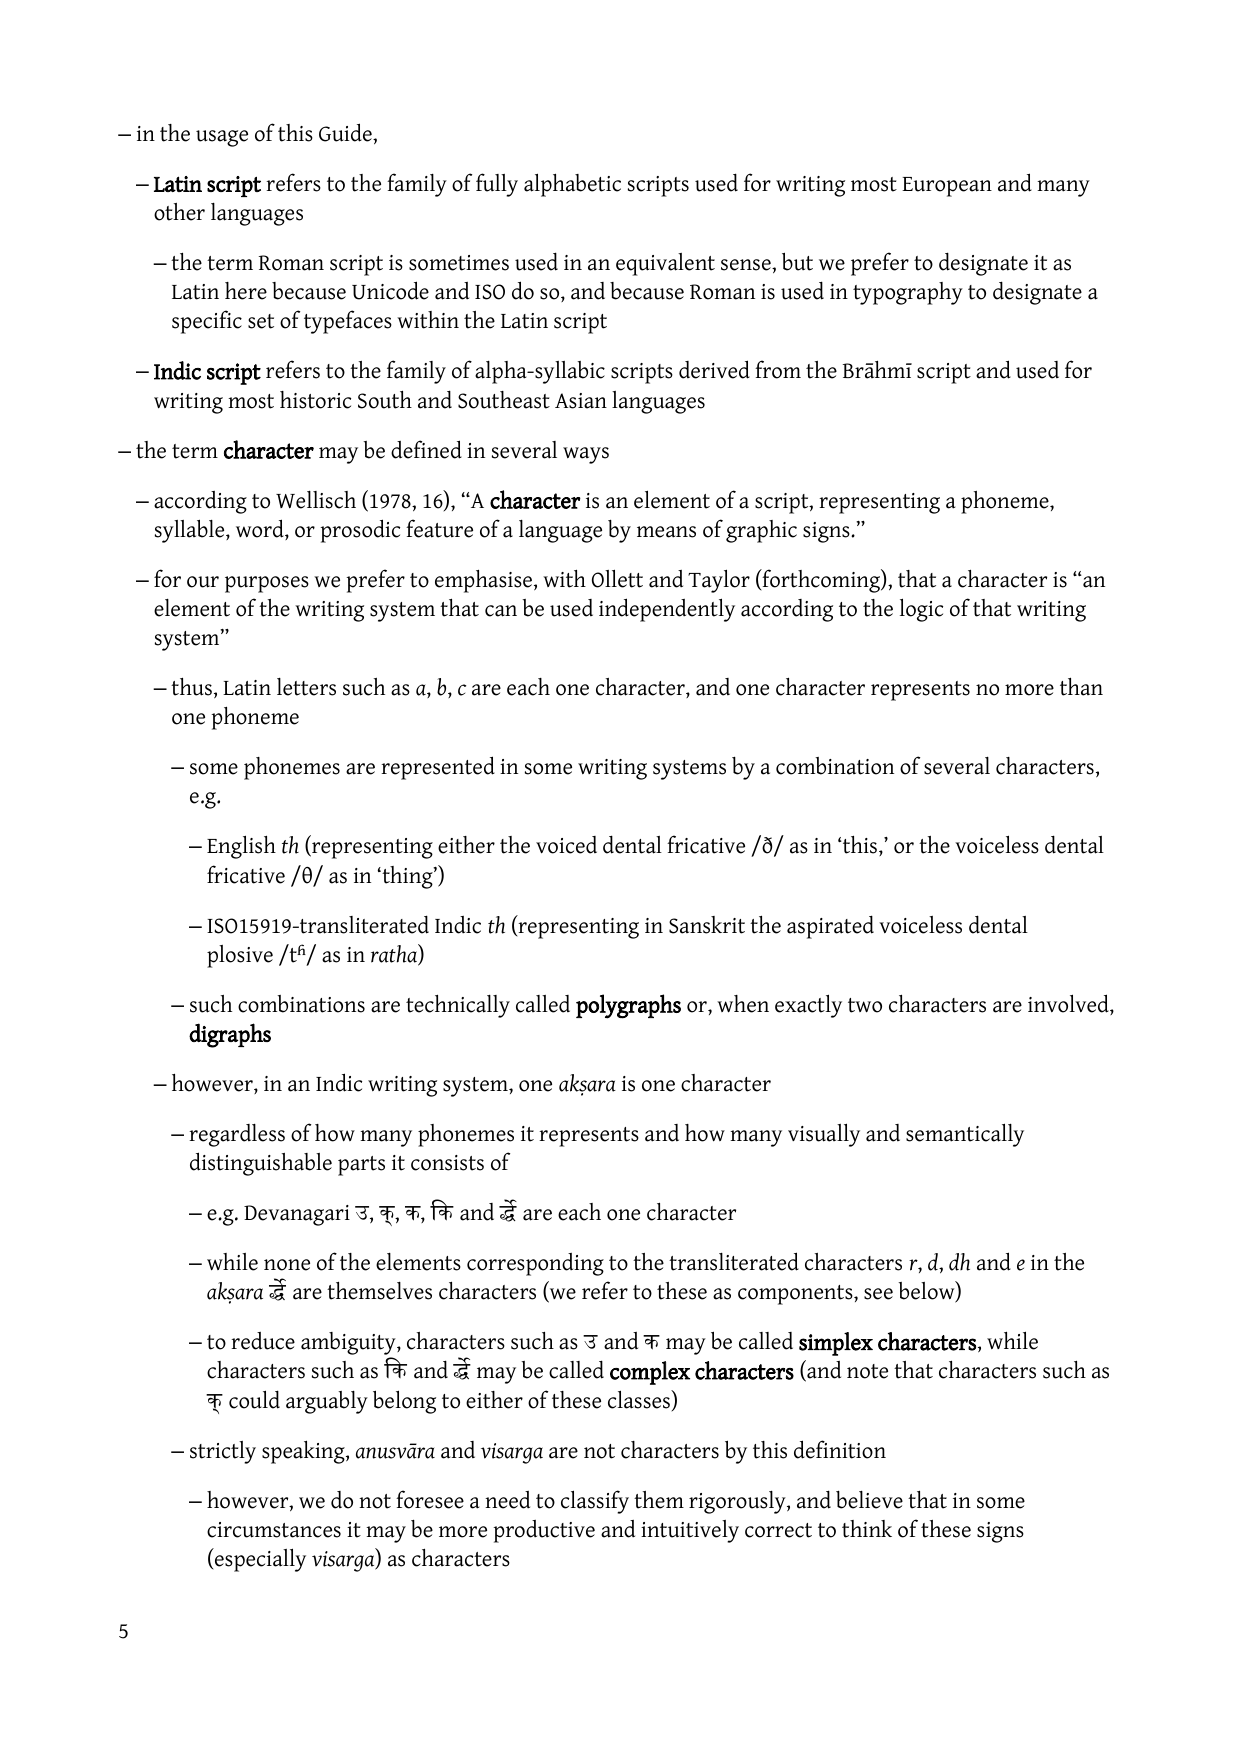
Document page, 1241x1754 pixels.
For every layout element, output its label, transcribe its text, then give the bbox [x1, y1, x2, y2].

list while none of the elements corresponding to the transliterated characters r, d, dh and e in the akṣara र्द्धे are themselves characters (we refer to these as components, see below) [189, 1247, 1122, 1306]
list strictly speaking, anusvāra and visarga are not characters by this definition [171, 1435, 1122, 1464]
list e.g. Devanagari उ, क्, क, कि and र्द्धे are each one character [189, 1197, 1122, 1226]
list some phonemes are represented in some writing systems by a combination of several characters, e.g. [171, 751, 1122, 810]
list the term Roman script is sometimes used in an equivalent sense, but we prefer to designate it as Latin here because Unicode and ISO do so, and because Roman is used in typography to designate a specific set of typefaces within the Latin script [153, 247, 1122, 335]
list Latin script refers to the family of fully alphabetic scripts used for writing most European and many other languages [136, 168, 1122, 226]
list the term character may be defined in several ways [118, 435, 1122, 464]
list thus, Latin letters such as a, b, c are each one character, and one character represents no more than one phoneme [153, 672, 1122, 731]
list however, we do not foresee a need to classify them rigorously, and believe that in some circumstances it may be more productive and intuitively correct to think of these signs (especially visarga) as characters [189, 1485, 1122, 1572]
list however, in an Indic writing system, one akṣara is one character [153, 1068, 1122, 1097]
list for our purposes we prefer to emphasise, with Ollett and Taylor (forthcoming), that a character is “an element of the writing system that can be used independently according to the logic of that writing system” [136, 564, 1122, 651]
list English th (representing either the voiced dental fricative /ð/ as in ‘this,’ or the voiceless dental fricative /θ/ as in ‘thing’) [189, 831, 1122, 889]
list Indic script refers to the family of alpha-syllabic scripts derived from the Brāhmī script and used for writing most historic South and Southeast Asian languages [136, 356, 1122, 414]
list regardless of how many phonemes it represents and how many visually and semantically distinguishable parts it consists of [171, 1118, 1122, 1176]
list to reduce ambiguity, characters such as उ and क may be called simplex characters, while characters such as कि and र्द्धे may be called complex characters (and note that characters such as क् could arguably belong to either of these classes) [189, 1326, 1122, 1414]
list according to Wellisch (1978, 16), “A character is an element of a script, representing a phoneme, syllable, word, or prosodic feature of a language by means of graphic signs.” [136, 485, 1122, 543]
list in the usage of this Guide, [118, 118, 1122, 147]
list such combinations are technically called polygraphs or, when exactly two characters are involved, digraphs [171, 989, 1122, 1047]
list ISO15919-transliterated Indic th (representing in Sanskrit the aspirated voiceless dental plosive /tʱ/ as in ratha) [189, 910, 1122, 968]
